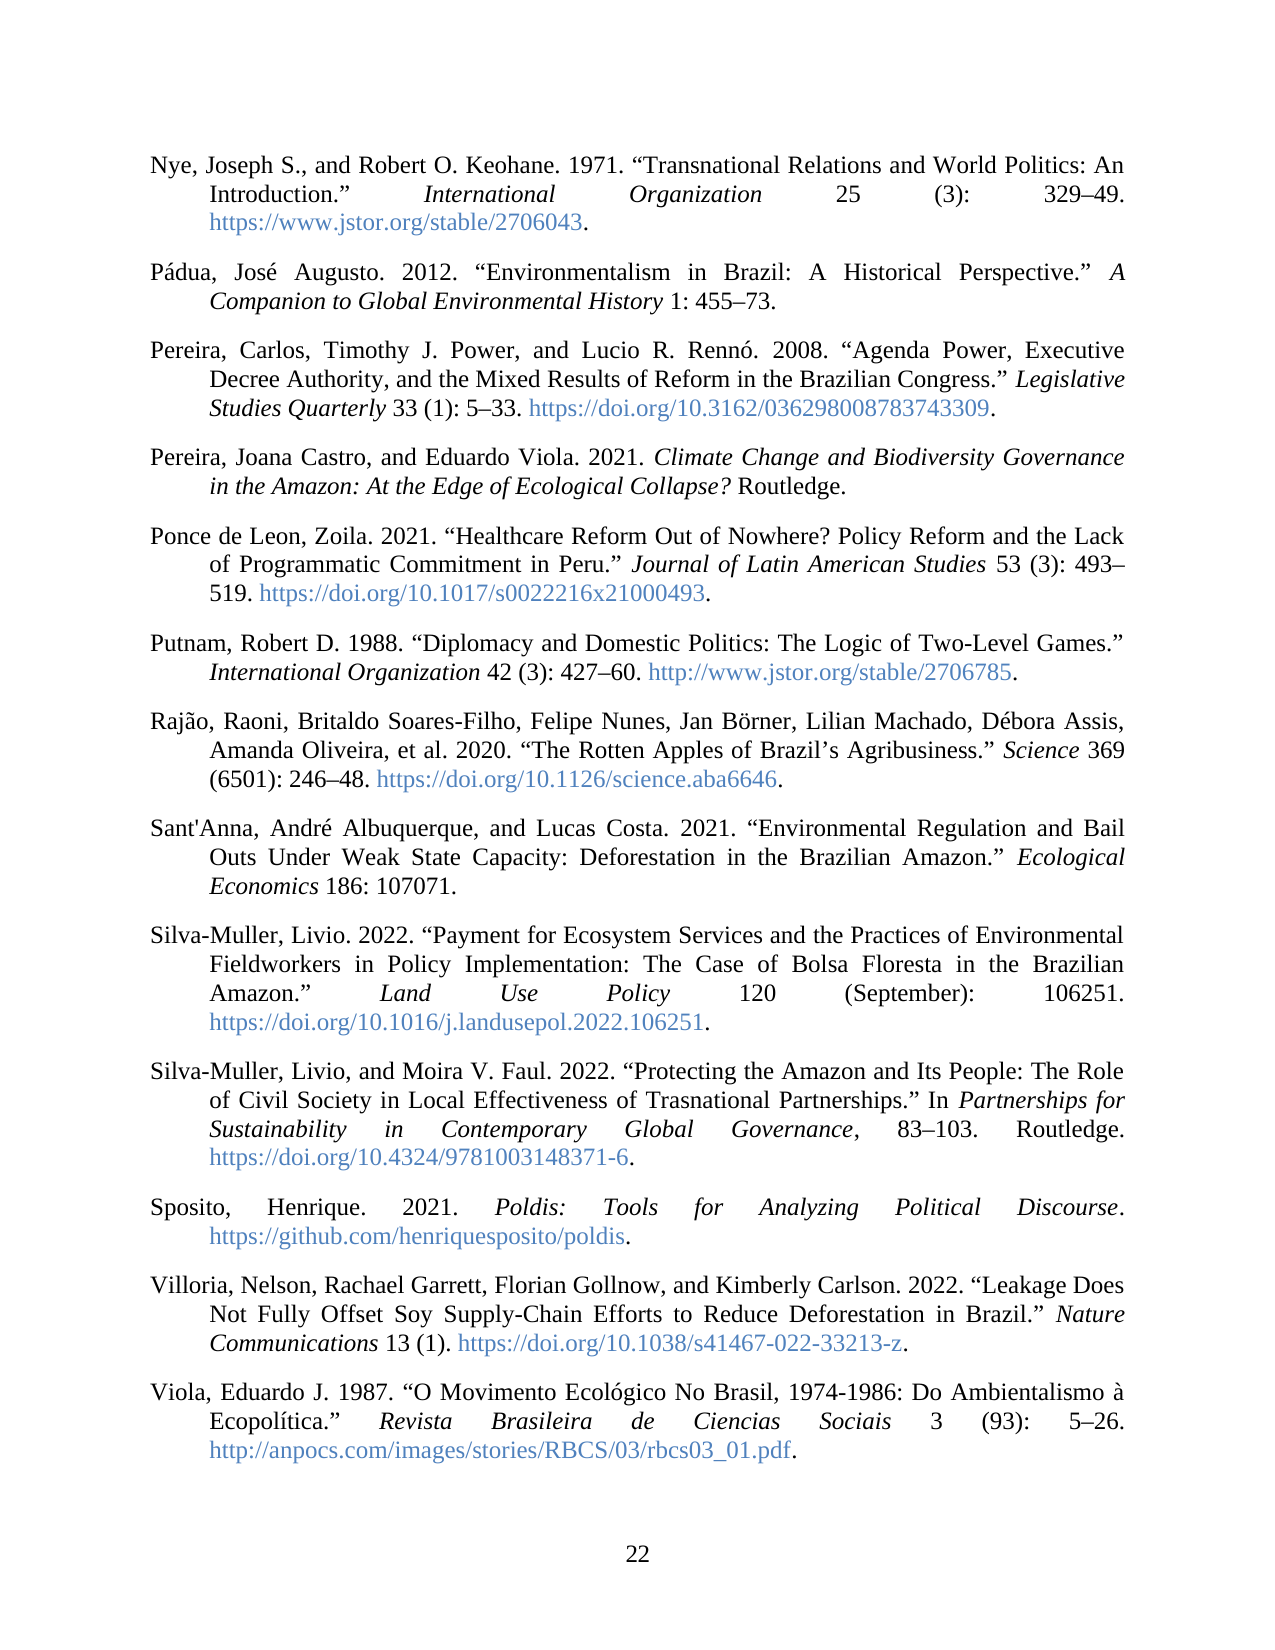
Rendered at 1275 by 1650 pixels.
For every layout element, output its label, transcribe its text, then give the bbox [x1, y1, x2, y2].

text Viola, Eduardo J. 1987. “O Movimento Ecológico No Brasil, 1974-1986: Do Ambientalismo à Ecopolítica.” Revista Brasileira de Ciencias Sociais 3 (93): 5–26. http://anpocs.com/images/stories/RBCS/03/rbcs03_01.pdf. [150, 1377, 1125, 1464]
text Villoria, Nelson, Rachael Garrett, Florian Gollnow, and Kimberly Carlson. 2022. “Leakage Does Not Fully Offset Soy Supply-Chain Efforts to Reduce Deforestation in Brazil.” Nature Communications 13 (1). https://doi.org/10.1038/s41467-022-33213-z. [150, 1270, 1125, 1357]
text Rajão, Raoni, Britaldo Soares-Filho, Felipe Nunes, Jan Börner, Lilian Machado, Débora Assis, Amanda Oliveira, et al. 2020. “The Rotten Apples of Brazil’s Agribusiness.” Science 369 (6501): 246–48. https://doi.org/10.1126/science.aba6646. [150, 706, 1125, 792]
text Putnam, Robert D. 1988. “Diplomacy and Domestic Politics: The Logic of Two-Level Games.” International Organization 42 (3): 427–60. http://www.jstor.org/stable/2706785. [150, 628, 1125, 685]
text Ponce de Leon, Zoila. 2021. “Healthcare Reform Out of Nowhere? Policy Reform and the Lack of Programmatic Commitment in Peru.” Journal of Latin American Studies 53 (3): 493–519. https://doi.org/10.1017/s0022216x21000493. [150, 521, 1125, 607]
text Sant'Anna, André Albuquerque, and Lucas Costa. 2021. “Environmental Regulation and Bail Outs Under Weak State Capacity: Deforestation in the Brazilian Amazon.” Ecological Economics 186: 107071. [150, 813, 1125, 899]
text Sposito, Henrique. 2021. Poldis: Tools for Analyzing Political Discourse. https://github.com/henriquesposito/poldis. [150, 1192, 1125, 1249]
text Pereira, Carlos, Timothy J. Power, and Lucio R. Rennó. 2008. “Agenda Power, Executive Decree Authority, and the Mixed Results of Reform in the Brazilian Congress.” Legislative Studies Quarterly 33 (1): 5–33. https://doi.org/10.3162/036298008783743309. [150, 335, 1125, 422]
text Pádua, José Augusto. 2012. “Environmentalism in Brazil: A Historical Perspective.” A Companion to Global Environmental History 1: 455–73. [150, 257, 1125, 314]
text Silva-Muller, Livio, and Moira V. Faul. 2022. “Protecting the Amazon and Its People: The Role of Civil Society in Local Effectiveness of Trasnational Partnerships.” In Partnerships for Sustainability in Contemporary Global Governance, 83–103. Routledge. https://doi.org/10.4324/9781003148371-6. [150, 1056, 1125, 1171]
text Silva-Muller, Livio. 2022. “Payment for Ecosystem Services and the Practices of Environmental Fieldworkers in Policy Implementation: The Case of Bolsa Floresta in the Brazilian Amazon.” Land Use Policy 120 (September): 106251. https://doi.org/10.1016/j.landusepol.2022.106251. [150, 920, 1125, 1035]
text Pereira, Joana Castro, and Eduardo Viola. 2021. Climate Change and Biodiversity Governance in the Amazon: At the Edge of Ecological Collapse? Routledge. [150, 442, 1125, 500]
text Nye, Joseph S., and Robert O. Keohane. 1971. “Transnational Relations and World Politics: An Introduction.” International Organization 25 (3): 329–49. https://www.jstor.org/stable/2706043. [150, 150, 1125, 236]
